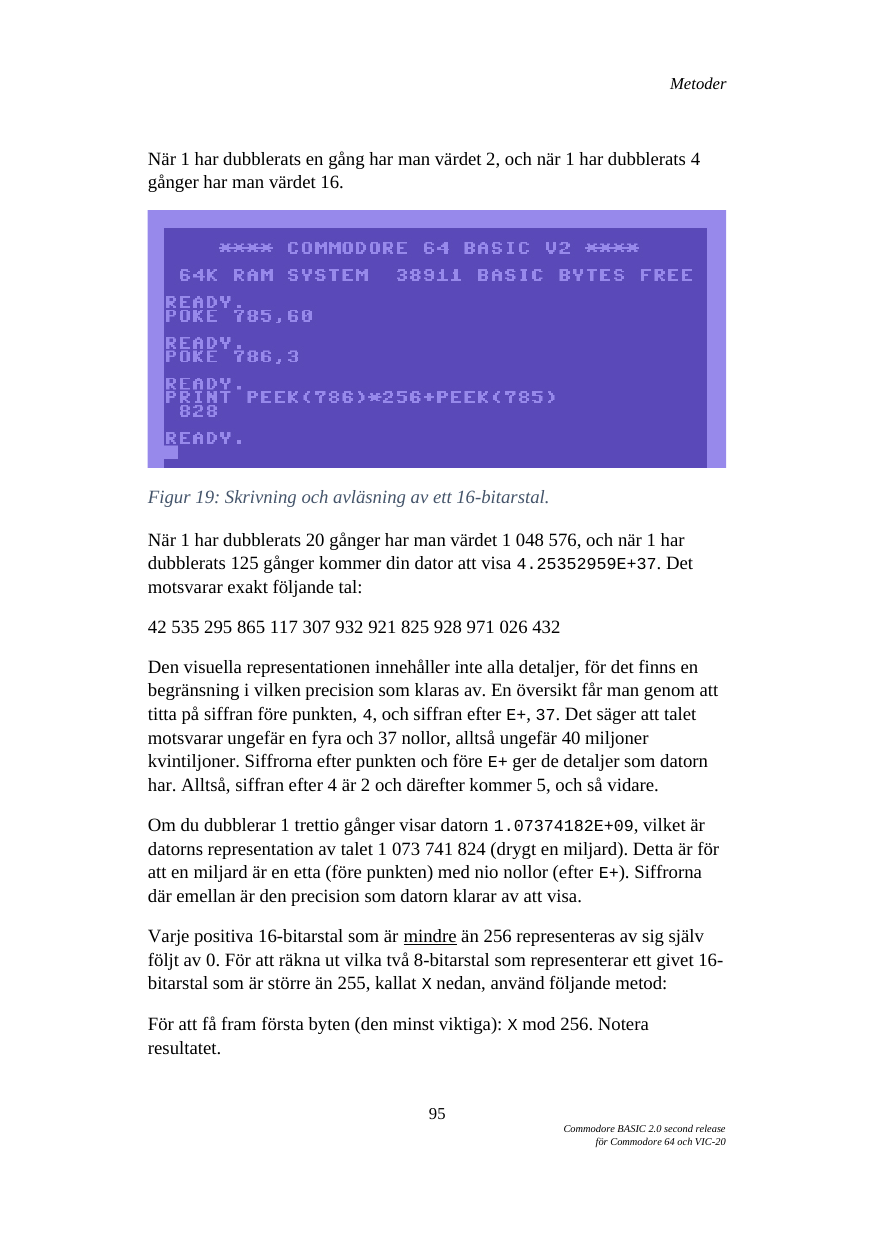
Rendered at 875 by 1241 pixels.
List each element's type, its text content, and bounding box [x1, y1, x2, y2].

text Den visuella representationen innehåller inte alla detaljer, för det finns en begränsning i vilken precision som klaras av. En översikt får man genom att titta på siffran före punkten, 4, och siffran efter E+, 37. Det säger att talet motsvarar ungefär en fyra och 37 nollor, alltså ungefär 40 miljoner kvintiljoner. Siffrorna efter punkten och före E+ ger de detaljer som datorn har. Alltså, siffran efter 4 är 2 och därefter kommer 5, och så vidare. [148, 656, 726, 796]
picture [147, 210, 727, 468]
text När 1 har dubblerats en gång har man värdet 2, och när 1 har dubblerats 4 gånger har man värdet 16. [148, 148, 726, 192]
text Om du dubblerar 1 trettio gånger visar datorn 1.07374182E+09, vilket är datorns representation av talet 1 073 741 824 (drygt en miljard). Detta är för att en miljard är en etta (före punkten) med nio nollor (efter E+). Siffrorna där emellan är den precision som datorn klarar av att visa. [148, 814, 726, 907]
text Varje positiva 16-bitarstal som är mindre än 256 representeras av sig själv följt av 0. För att räkna ut vilka två 8-bitarstal som representerar ett givet 16-bitarstal som är större än 255, kallat X nedan, använd följande metod: [148, 925, 726, 994]
text 42 535 295 865 117 307 932 921 825 928 971 026 432 [148, 616, 726, 638]
text Figur 19: Skrivning och avläsning av ett 16-bitarstal. [148, 486, 726, 508]
text För att få fram första byten (den minst viktiga): X mod 256. Notera resultatet. [148, 1013, 726, 1058]
text När 1 har dubblerats 20 gånger har man värdet 1 048 576, och när 1 har dubblerats 125 gånger kommer din dator att visa 4.25352959E+37. Det motsvarar exakt följande tal: [148, 529, 726, 598]
